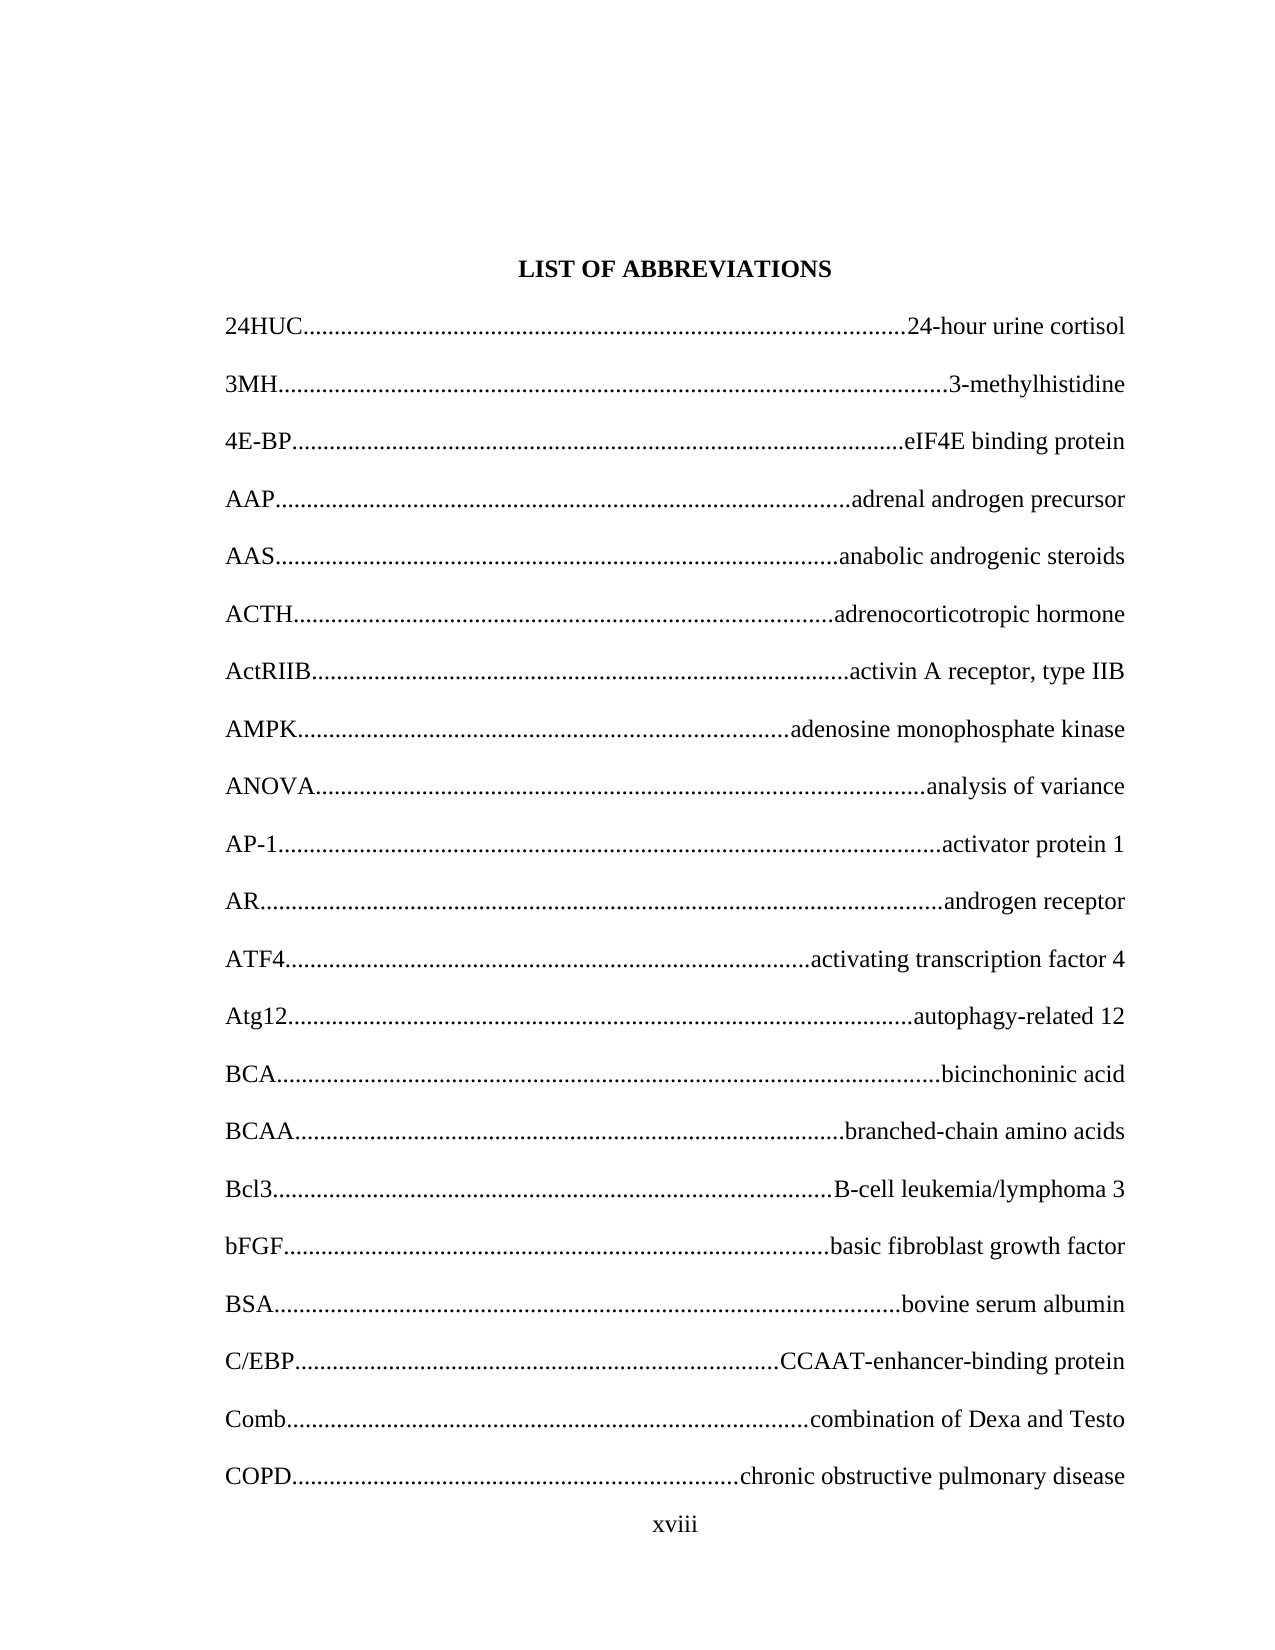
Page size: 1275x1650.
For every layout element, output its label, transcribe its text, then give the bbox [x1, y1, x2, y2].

list AAP adrenal androgen precursor [225, 484, 1125, 512]
list Comb combination of Dexa and Testo [225, 1404, 1125, 1432]
list AR androgen receptor [225, 886, 1125, 915]
list AMPK adenosine monophosphate kinase [225, 714, 1125, 742]
list BSA bovine serum albumin [225, 1289, 1125, 1317]
list AP-1 activator protein 1 [225, 829, 1125, 857]
list 3MH 3-methylhistidine [225, 369, 1125, 397]
list ActRIIB activin A receptor, type IIB [225, 656, 1125, 685]
list C/EBP CCAAT-enhancer-binding protein [225, 1346, 1125, 1375]
list bFGF basic fibroblast growth factor [225, 1231, 1125, 1260]
list Atg12 autophagy-related 12 [225, 1001, 1125, 1030]
list ACTH adrenocorticotropic hormone [225, 599, 1125, 627]
list Bcl3 B-cell leukemia/lymphoma 3 [225, 1174, 1125, 1202]
subtitle LIST OF ABBREVIATIONS [225, 254, 1125, 282]
list COPD chronic obstructive pulmonary disease [225, 1461, 1125, 1490]
list ANOVA analysis of variance [225, 771, 1125, 800]
list AAS anabolic androgenic steroids [225, 541, 1125, 570]
list 4E-BP eIF4E binding protein [225, 426, 1125, 455]
list ATF4 activating transcription factor 4 [225, 944, 1125, 972]
list BCAA branched-chain amino acids [225, 1116, 1125, 1145]
list BCA bicinchoninic acid [225, 1059, 1125, 1087]
list 24HUC 24-hour urine cortisol [225, 311, 1125, 340]
